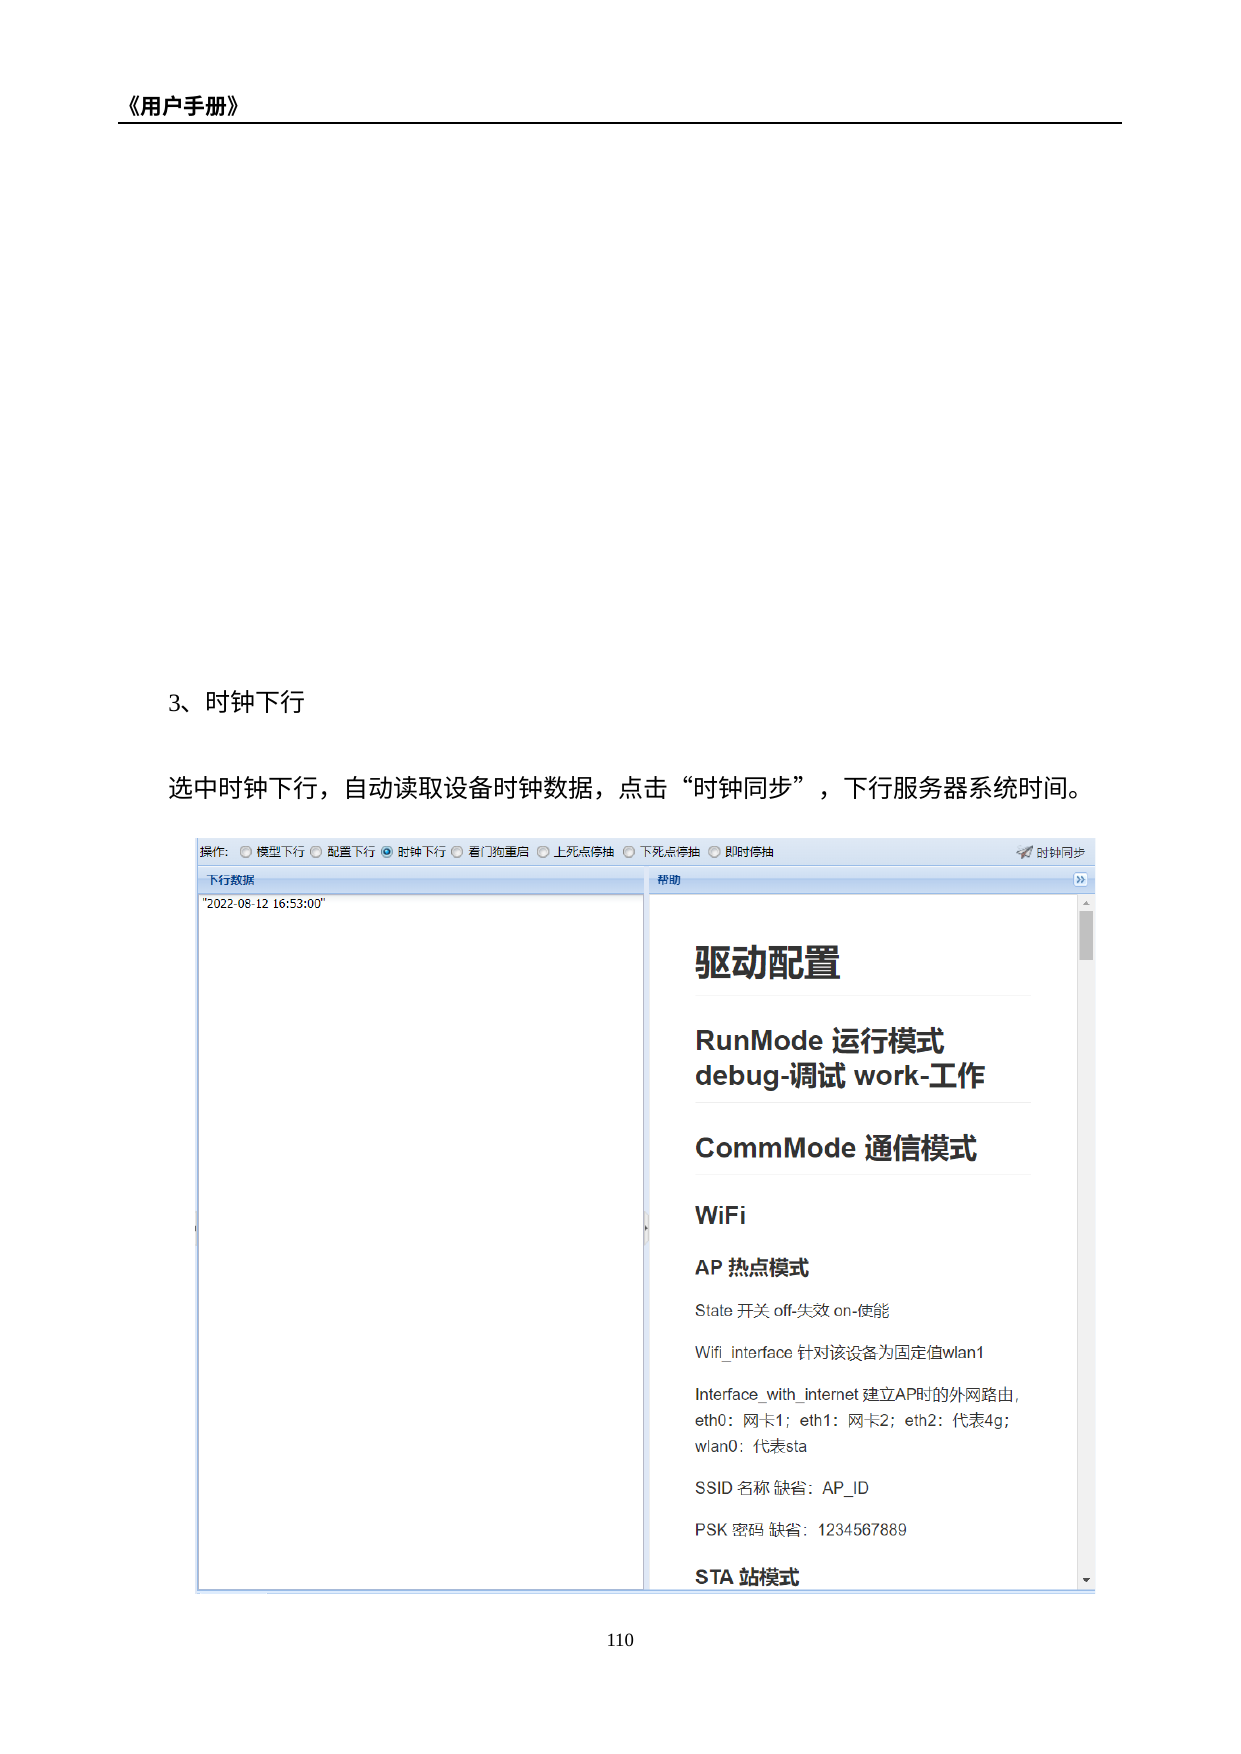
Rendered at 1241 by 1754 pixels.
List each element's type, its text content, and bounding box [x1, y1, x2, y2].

text 3、时钟下行 [118, 666, 1122, 734]
text 选中时钟下行，自动读取设备时钟数据，点击“时钟同步”，下行服务器系统时间。 [118, 752, 1122, 820]
picture [195, 838, 1096, 1594]
